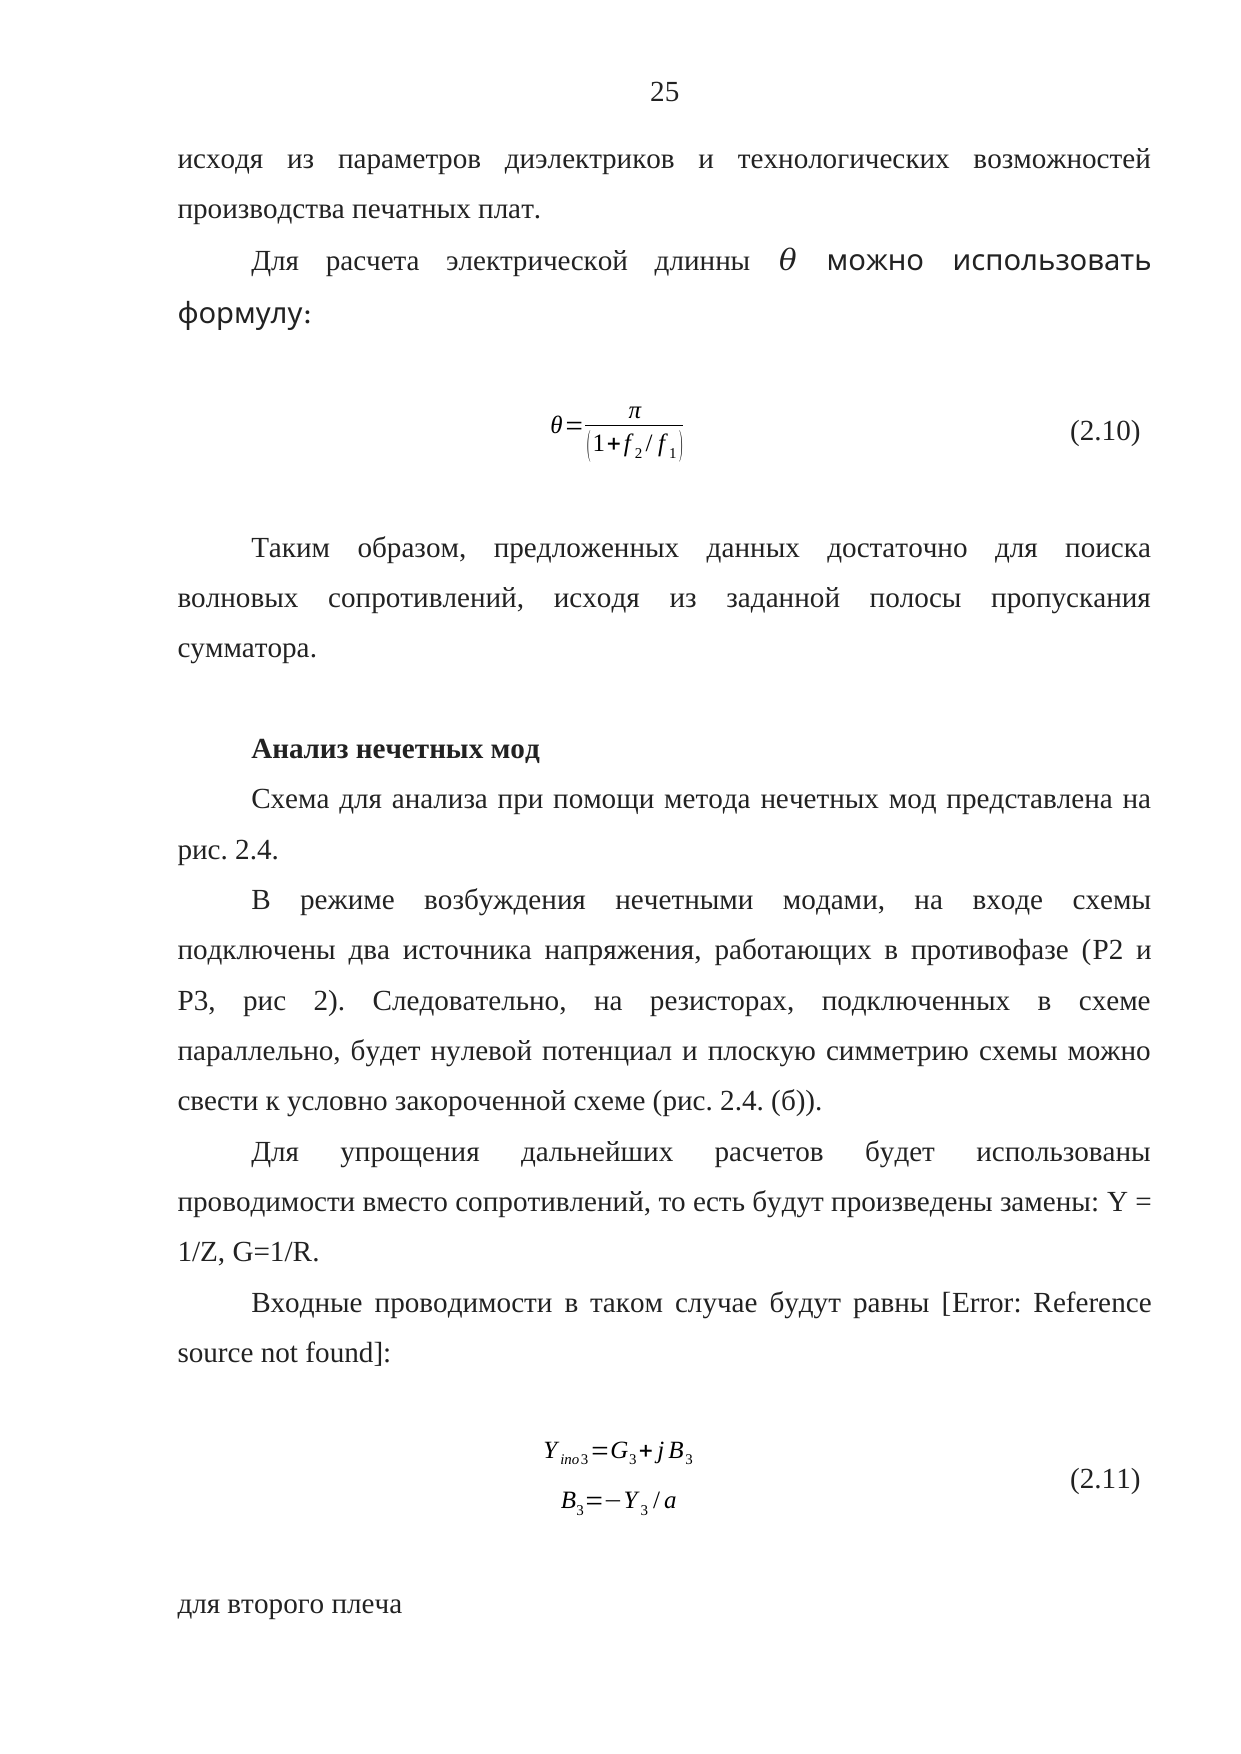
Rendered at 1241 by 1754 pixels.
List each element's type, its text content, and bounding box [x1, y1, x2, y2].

table_header [177, 397, 1058, 480]
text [177, 141, 1152, 225]
table_header (2.10) [1059, 397, 1152, 480]
text Для расчета электрической длинны 𝜃 можно использовать формулу: [177, 241, 1152, 329]
table_header [177, 1436, 1058, 1536]
table_header (2.11) [1059, 1436, 1152, 1536]
text Для упрощения дальнейших расчетов будет использованы проводимости вместо сопротивлений, то есть будут произведены замены: Y = 1/Z, G=1/R. [177, 1134, 1152, 1268]
text Схема для анализа при помощи метода нечетных мод представлена на рис. 2.4. [177, 782, 1152, 865]
text Таким образом, предложенных данных достаточно для поиска волновых сопротивлений, исходя из заданной полосы пропускания сумматора. [177, 530, 1152, 664]
text В режиме возбуждения нечетными модами, на входе схемы подключены два источника напряжения, работающих в противофазе (P2 и P3, рис 2). Следовательно, на резисторах, подключенных в схеме параллельно, будет нулевой потенциал и плоскую симметрию схемы можно свести к условно закороченной схеме (рис. 2.4. (б)). [177, 882, 1152, 1117]
text для второго плеча [177, 1586, 1152, 1620]
text Анализ нечетных мод [177, 731, 1152, 765]
